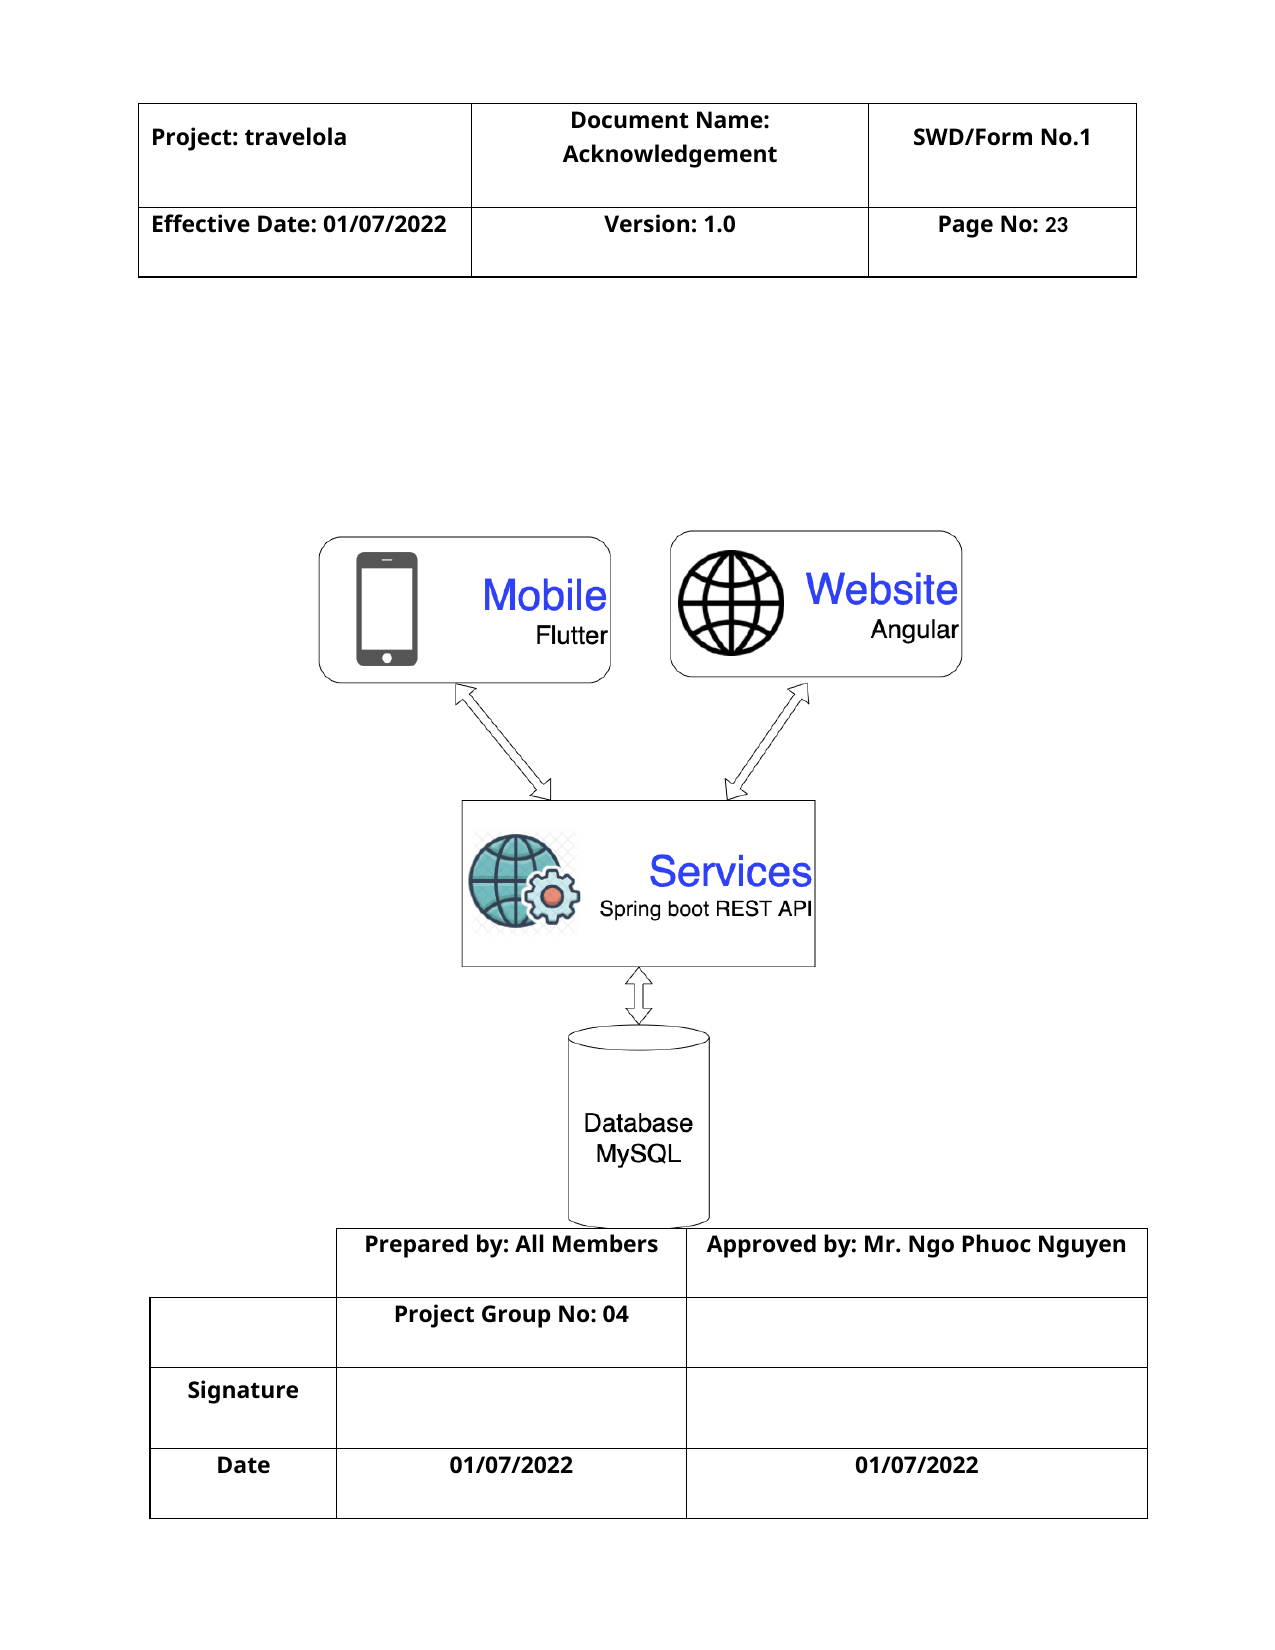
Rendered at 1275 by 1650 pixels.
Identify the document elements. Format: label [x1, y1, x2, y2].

picture [289, 305, 986, 1228]
